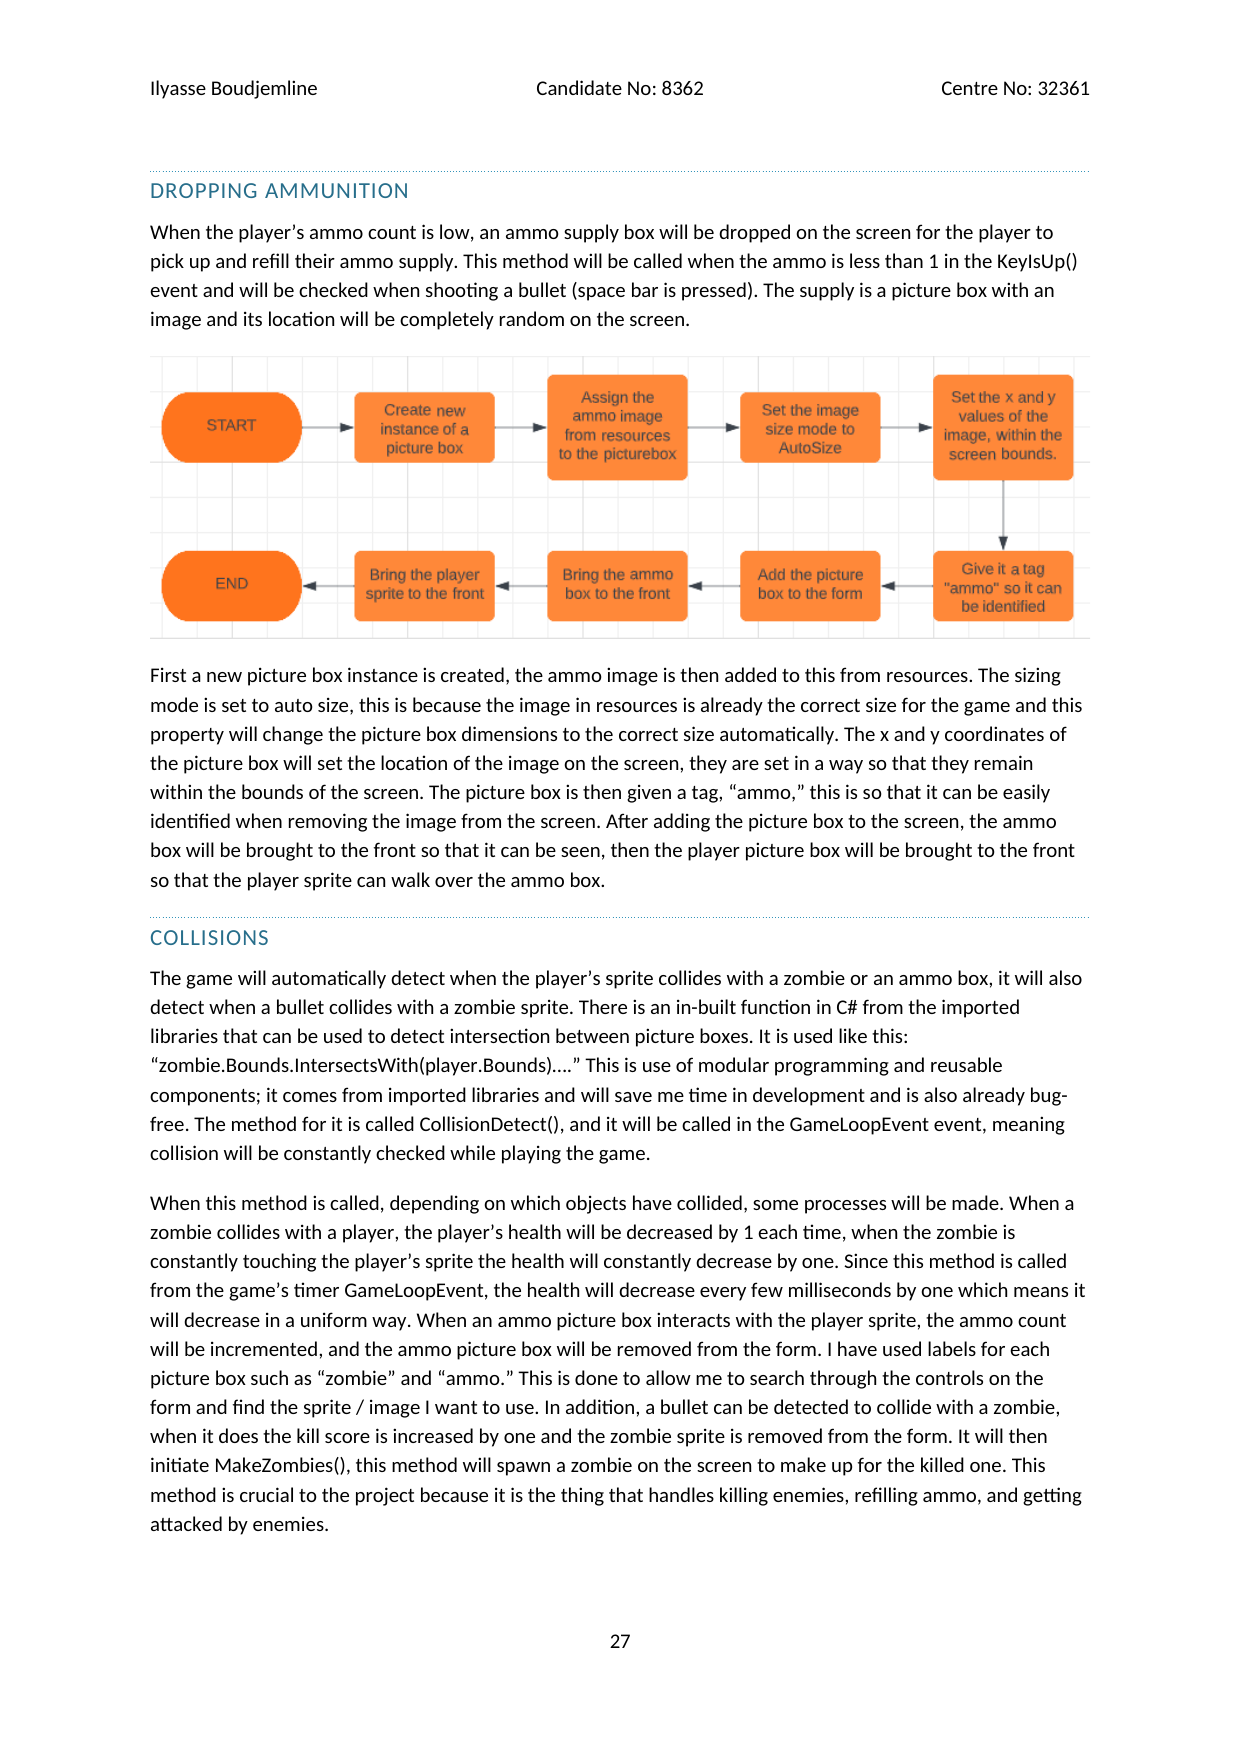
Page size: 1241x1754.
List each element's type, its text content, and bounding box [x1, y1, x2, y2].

text When the player’s ammo count is low, an ammo supply box will be dropped on the screen for the player to pick up and refill their ammo supply. This method will be called when the ammo is less than 1 in the KeyIsUp() event and will be checked when shooting a bullet (space bar is pressed). The supply is a picture box with an image and its location will be completely random on the screen. [150, 219, 1090, 332]
subtitle Collisions [150, 917, 1090, 951]
text First a new picture box instance is created, the ammo image is then added to this from resources. The sizing mode is set to auto size, this is because the image in resources is already the correct size for the game and this property will change the picture box dimensions to the correct size automatically. The x and y coordinates of the picture box will set the location of the image on the screen, they are set in a way so that they remain within the bounds of the screen. The picture box is then given a tag, “ammo,” this is so that it can be easily identified when removing the image from the screen. After adding the picture box to the screen, the ammo box will be brought to the front so that it can be seen, then the player picture box will be brought to the front so that the player sprite can walk over the ammo box. [150, 663, 1090, 892]
picture [150, 356, 1091, 639]
text When this method is called, depending on which objects have collided, some processes will be made. When a zombie collides with a player, the player’s health will be decreased by 1 each time, when the zombie is constantly touching the player’s sprite the health will constantly decrease by one. Since this method is called from the game’s timer GameLoopEvent, the health will decrease every few milliseconds by one which means it will decrease in a uniform way. When an ammo picture box interacts with the player sprite, the ammo count will be incremented, and the ammo picture box will be removed from the form. I have used labels for each picture box such as “zombie” and “ammo.” This is done to allow me to search through the controls on the form and find the sprite / image I want to use. In addition, a bullet can be detected to collide with a zombie, when it does the kill score is increased by one and the zombie sprite is removed from the form. It will then initiate MakeZombies(), this method will spawn a zombie on the screen to make up for the killed one. This method is crucial to the project because it is the thing that handles killing enemies, refilling ammo, and getting attacked by enemies. [150, 1190, 1090, 1536]
text The game will automatically detect when the player’s sprite collides with a zombie or an ammo box, it will also detect when a bullet collides with a zombie sprite. There is an in-built function in C# from the imported libraries that can be used to detect intersection between picture boxes. It is used like this: “zombie.Bounds.IntersectsWith(player.Bounds)….” This is use of modular programming and reusable components; it comes from imported libraries and will save me time in development and is also already bug-free. The method for it is called CollisionDetect(), and it will be called in the GameLoopEvent event, meaning collision will be constantly checked while playing the game. [150, 965, 1090, 1166]
subtitle Dropping Ammunition [150, 171, 1090, 204]
